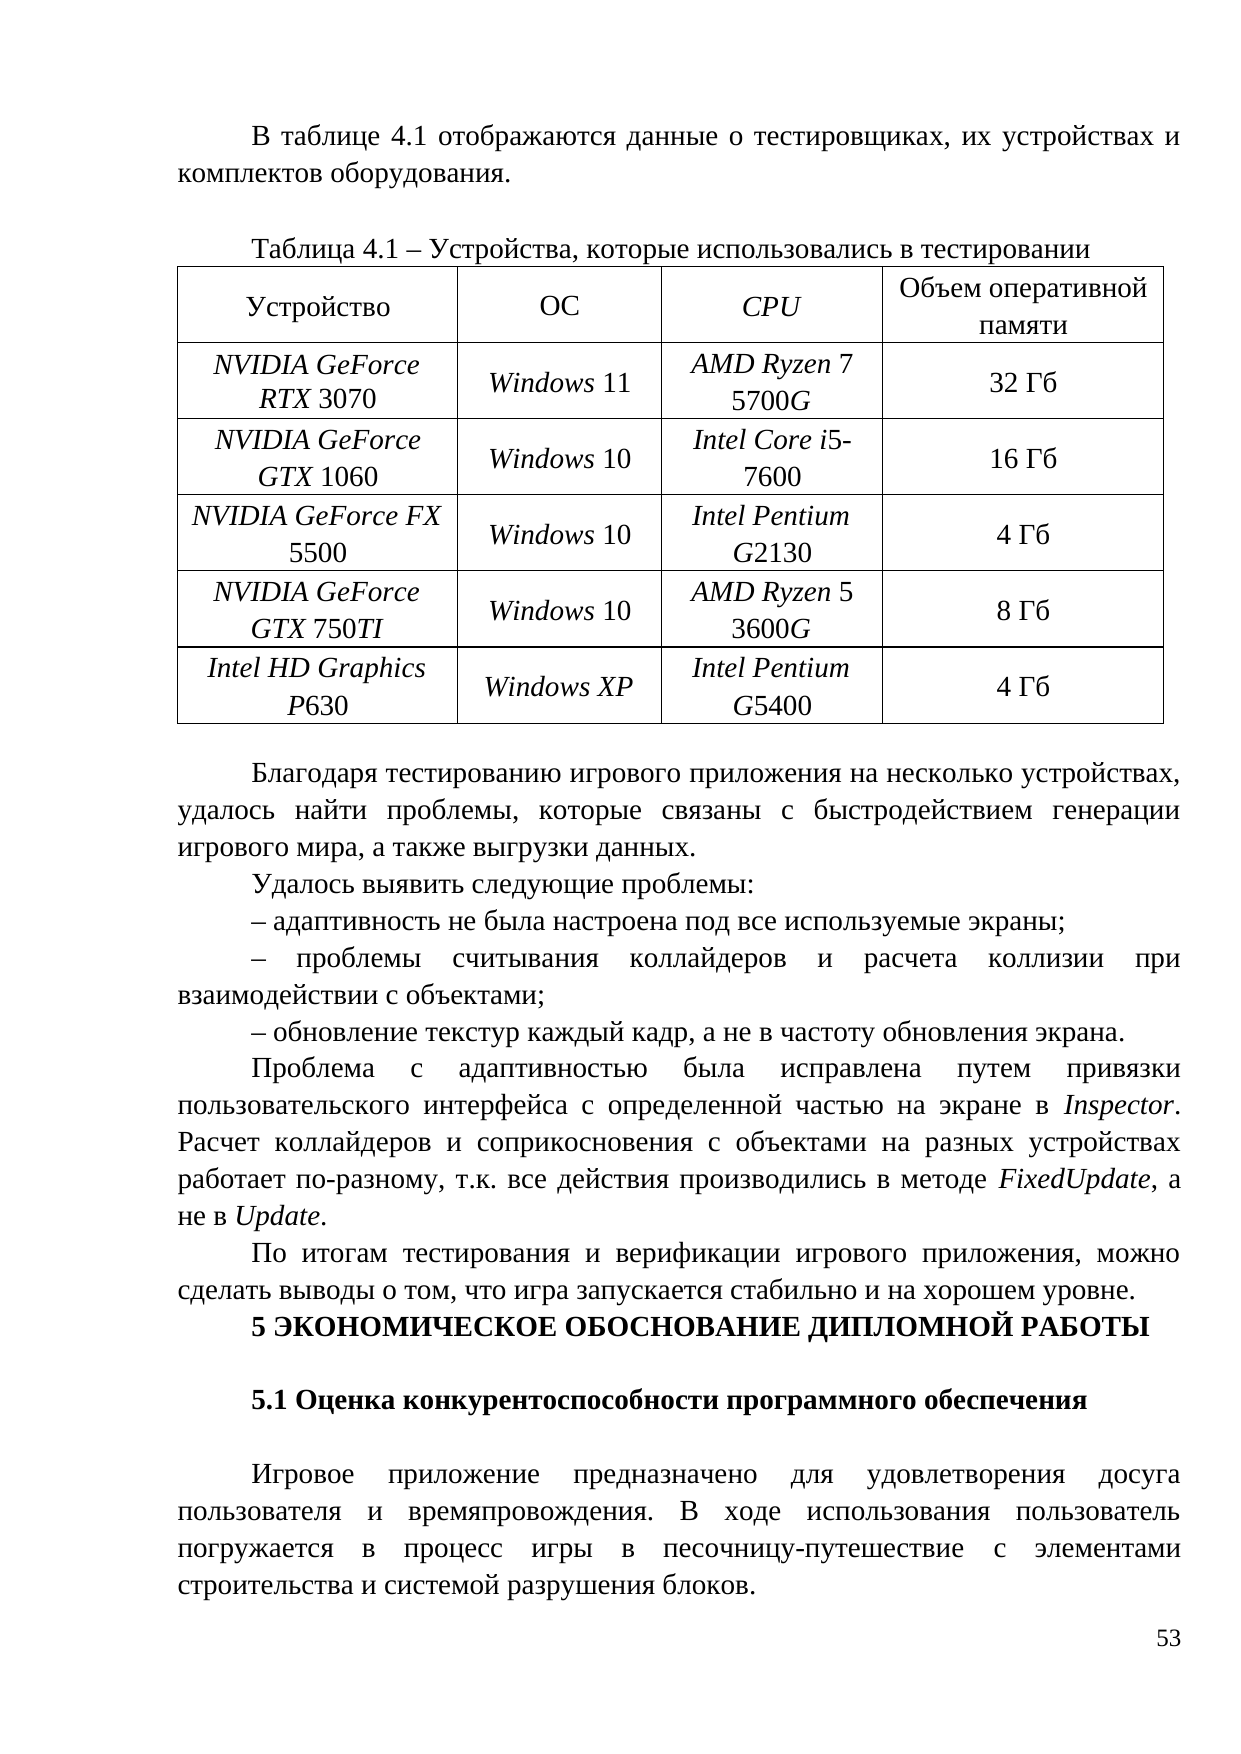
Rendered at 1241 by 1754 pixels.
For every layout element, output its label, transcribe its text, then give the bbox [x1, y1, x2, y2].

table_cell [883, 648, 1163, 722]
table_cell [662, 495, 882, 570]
text Таблица 4.1 – Устройства, которые использовались в тестировании [177, 229, 1181, 266]
text По итогам тестирования и верификации игрового приложения, можно сделать выводы о том, что игра запускается стабильно и на хорошем уровне. [177, 1235, 1181, 1305]
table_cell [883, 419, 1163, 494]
text – адаптивность не была настроена под все используемые экраны; [177, 903, 1181, 937]
text Игровое приложение предназначено для удовлетворения досуга пользователя и времяпровождения. В ходе использования пользователь погружается в процесс игры в песочницу-путешествие c элементами строительства и системой разрушения блоков. [177, 1456, 1181, 1600]
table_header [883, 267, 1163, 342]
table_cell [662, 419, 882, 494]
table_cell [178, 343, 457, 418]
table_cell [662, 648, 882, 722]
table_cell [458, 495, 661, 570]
text Благодаря тестированию игрового приложения на несколько устройствах, удалось найти проблемы, которые связаны с быстродействием генерации игрового мира, а также выгрузки данных. [177, 756, 1181, 863]
text В таблице 4.1 отображаются данные о тестировщиках, их устройствах и комплектов оборудования. [177, 118, 1181, 188]
text – проблемы считывания коллайдеров и расчета коллизии при взаимодействии с объектами; [177, 940, 1181, 1010]
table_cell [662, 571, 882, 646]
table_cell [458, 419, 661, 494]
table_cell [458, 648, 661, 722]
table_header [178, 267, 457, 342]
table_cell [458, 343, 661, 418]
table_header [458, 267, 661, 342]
subtitle 5 ЭКОНОМИЧЕСКОЕ ОБОСНОВАНИЕ ДИПЛОМНОЙ РАБОТЫ [177, 1309, 1181, 1342]
text – обновление текстур каждый кадр, а не в частоту обновления экрана. [177, 1014, 1181, 1047]
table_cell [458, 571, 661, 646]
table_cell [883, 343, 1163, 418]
text Проблема с адаптивностью была исправлена путем привязки пользовательского интерфейса с определенной частью на экране в Inspector. Расчет коллайдеров и соприкосновения с объектами на разных устройствах работает по-разному, т.к. все действия производились в методе FixedUpdate, а не в Update. [177, 1051, 1181, 1232]
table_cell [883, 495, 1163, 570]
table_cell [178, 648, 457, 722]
subtitle 5.1 Оценка конкурентоспособности программного обеспечения [177, 1382, 1181, 1416]
text Удалось выявить следующие проблемы: [177, 866, 1181, 900]
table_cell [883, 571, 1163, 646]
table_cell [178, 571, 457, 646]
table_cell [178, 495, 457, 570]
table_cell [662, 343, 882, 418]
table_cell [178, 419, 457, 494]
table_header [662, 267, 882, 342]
